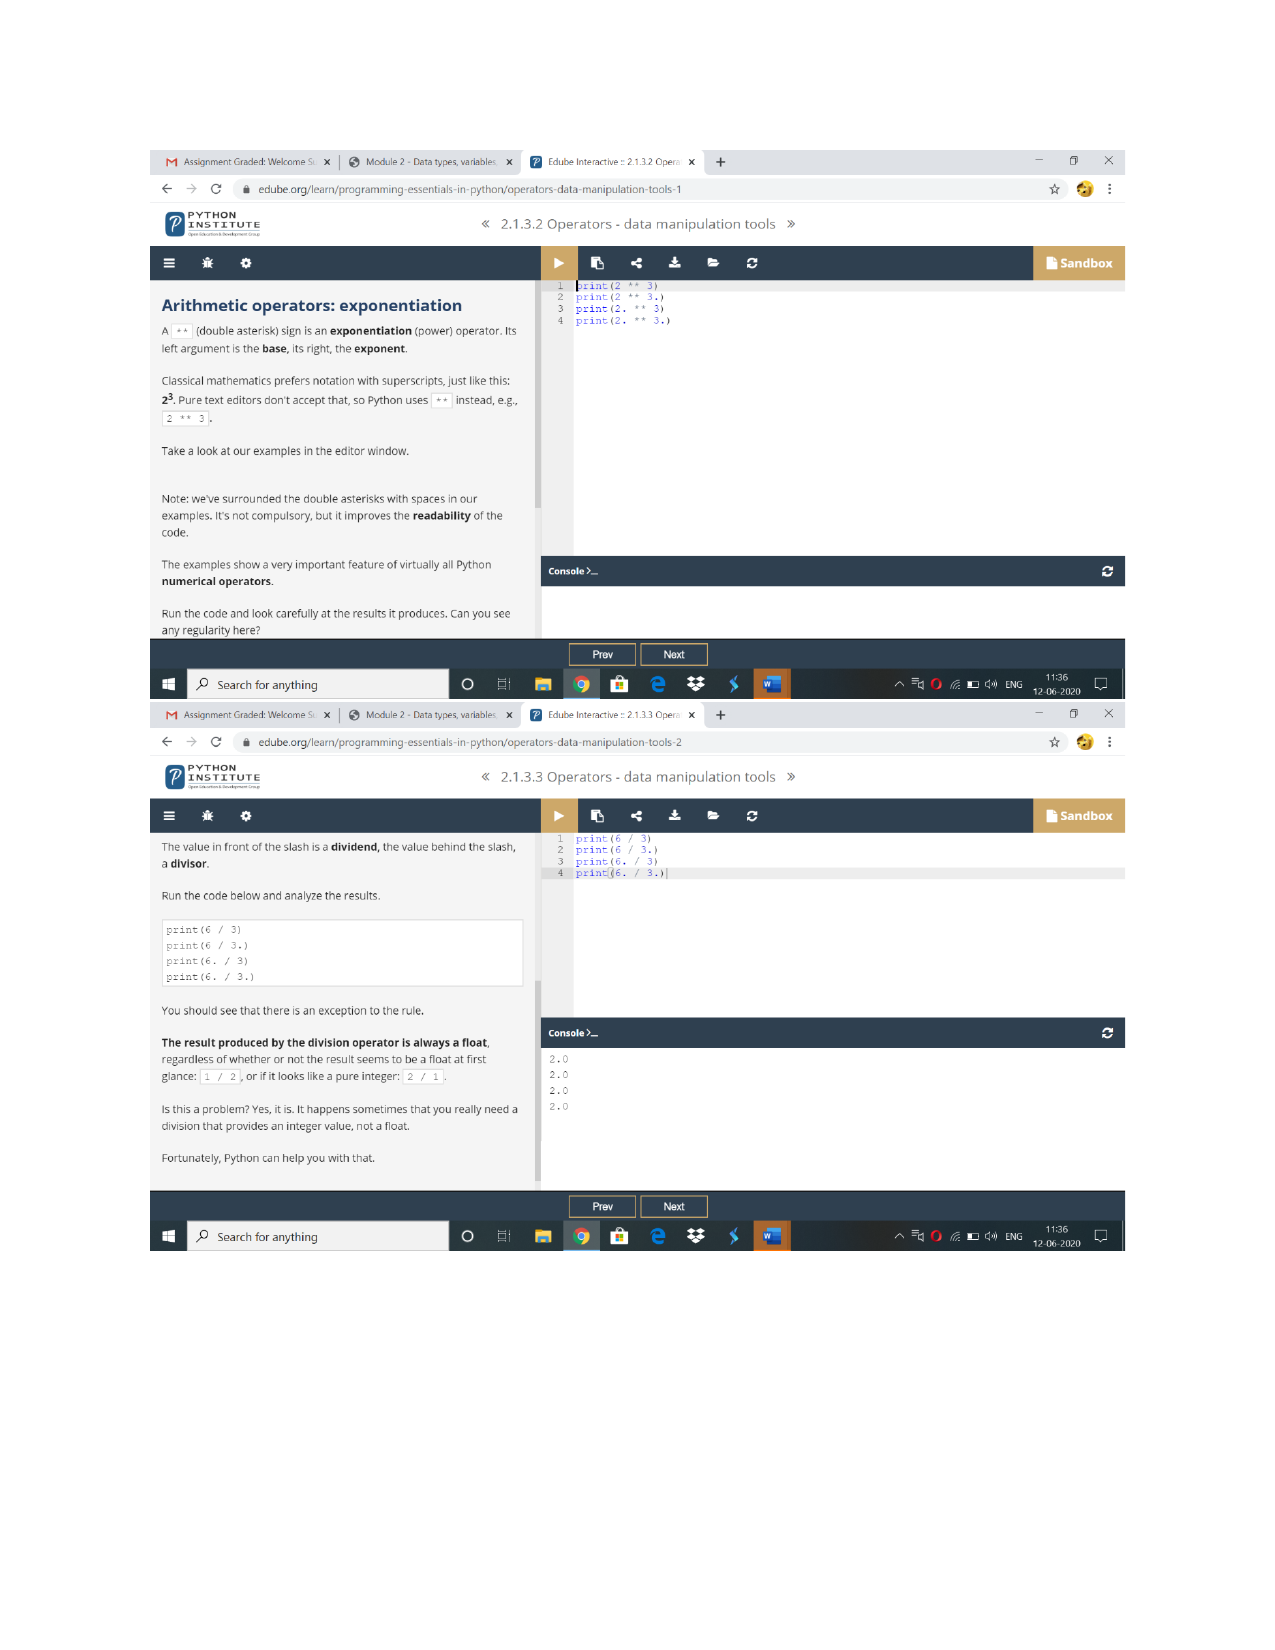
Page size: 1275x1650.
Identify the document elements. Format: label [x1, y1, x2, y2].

picture [150, 150, 1125, 699]
picture [150, 702, 1125, 1251]
